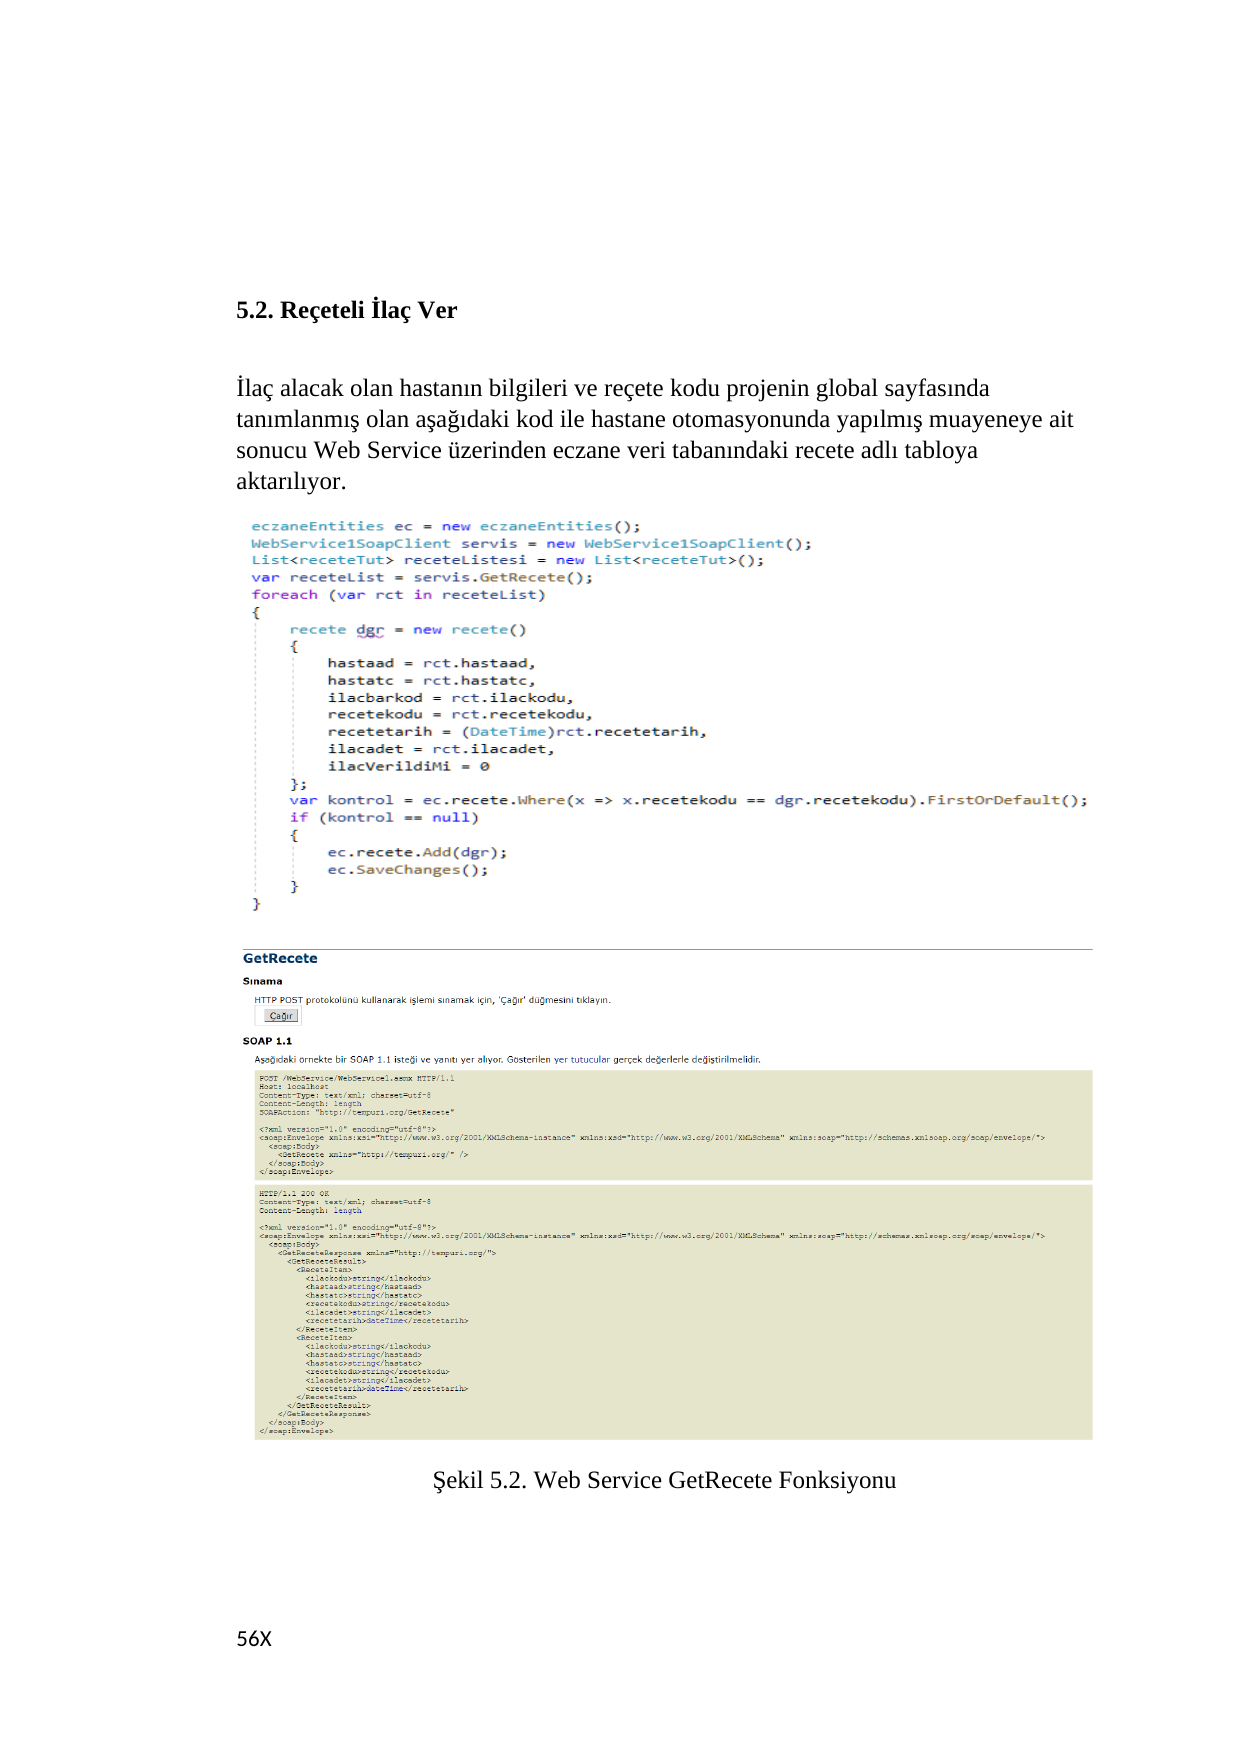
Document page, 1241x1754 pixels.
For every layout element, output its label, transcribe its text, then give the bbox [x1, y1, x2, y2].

subtitle 5.2. Reçeteli İlaç Ver [236, 295, 1093, 324]
text İlaç alacak olan hastanın bilgileri ve reçete kodu projenin global sayfasında tanımlanmış olan aşağıdaki kod ile hastane otomasyonunda yapılmış muayeneye ait sonucu Web Service üzerinden eczane veri tabanındaki recete adlı tabloya aktarılıyor. [236, 373, 1093, 495]
picture [236, 949, 1093, 1447]
picture [236, 514, 1099, 931]
text Şekil 5.2. Web Service GetRecete Fonksiyonu [236, 1465, 1093, 1494]
